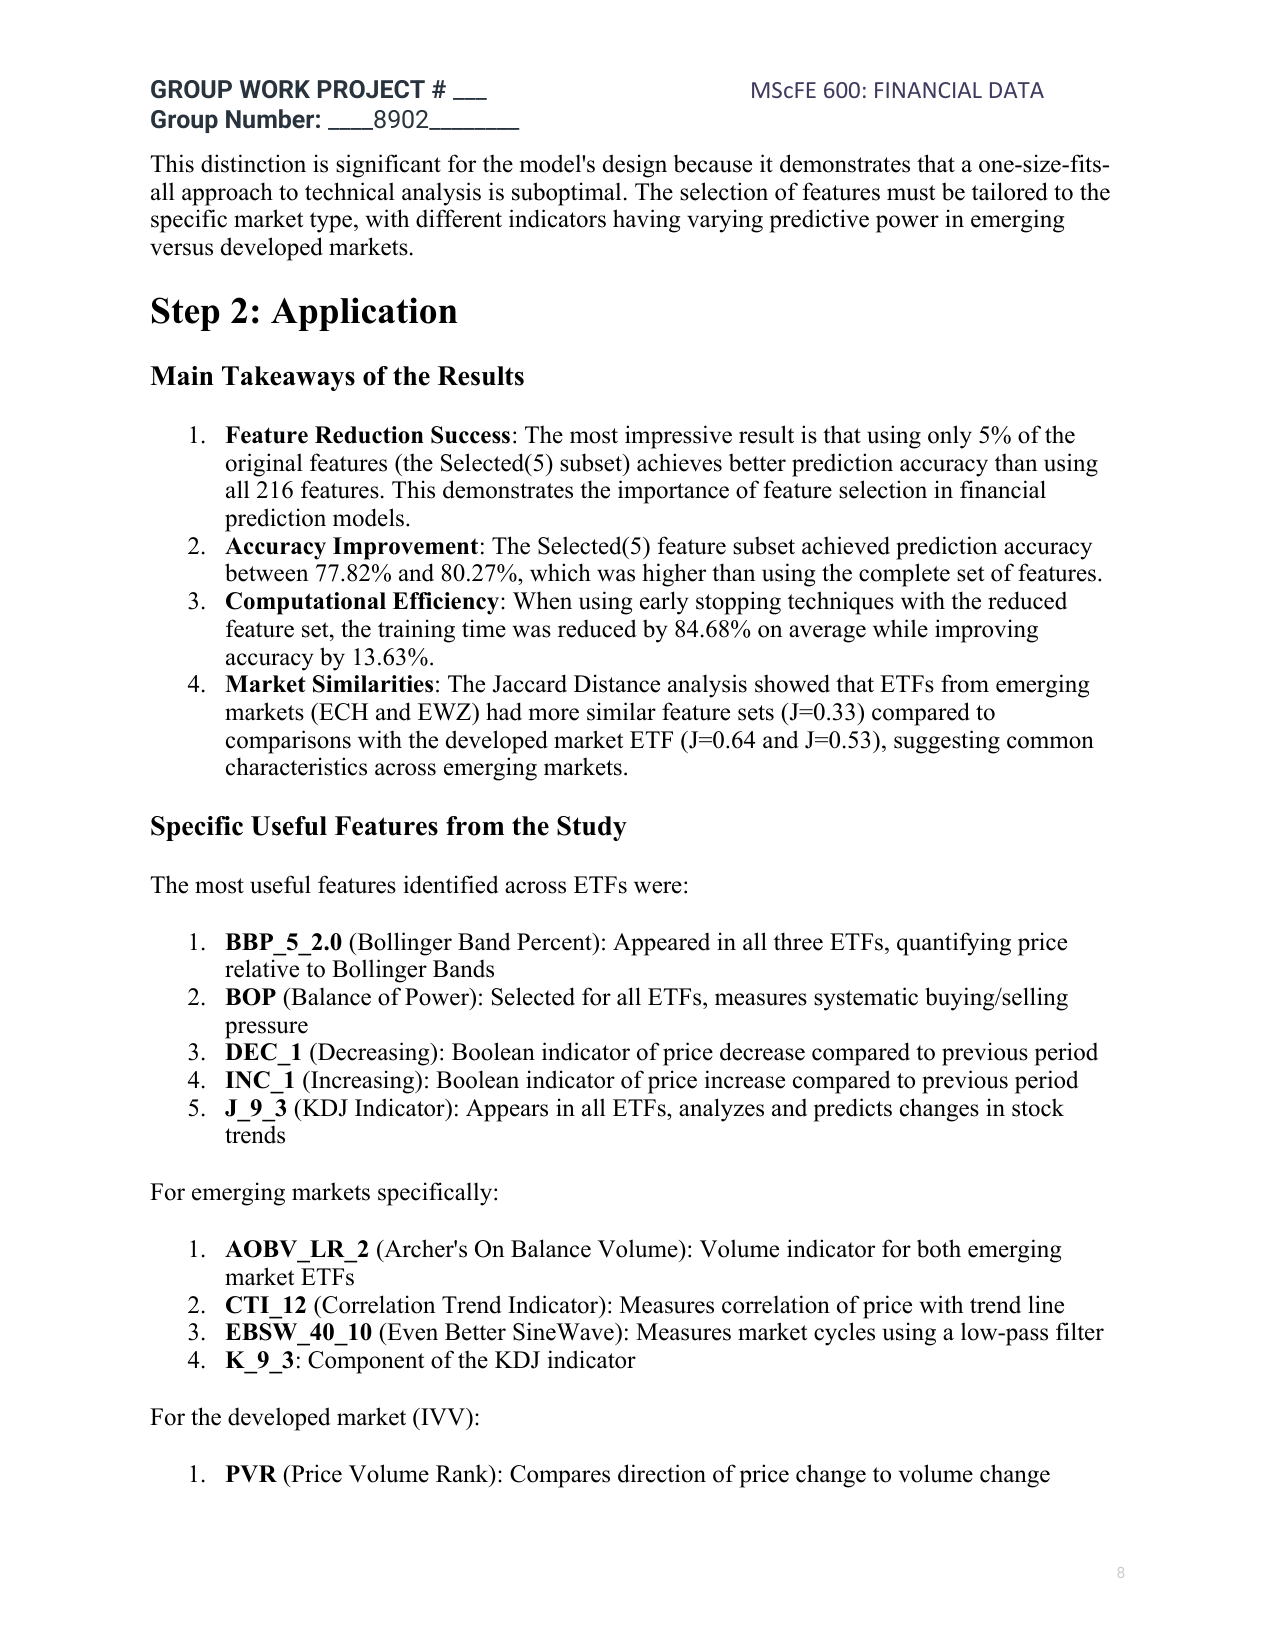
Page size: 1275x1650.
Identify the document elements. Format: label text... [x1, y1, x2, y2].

list Volume Indicators: Different volume indicators are relevant for each market type. For emerging markets, Archer's On Balance Volume (AOBV) is selected, while Price Volume Rank (PVR) is selected for developed markets. These indicators measure volume-price relationships differently. [187, 484, 1125, 595]
list Quantitative vs. Qualitative Features: The authors note that "emerging markets' predictions use quantitative features, while developed markets rely more on qualitative features." For example, TTM Trend (a qualitative indicator) is only selected for the developed market ETF (IVV). [187, 373, 1125, 484]
list Market Similarities: The Jaccard Distance analysis showed that ETFs from emerging markets (ECH and EWZ) had more similar feature sets (J=0.33) compared to comparisons with the developed market ETF (J=0.64 and J=0.53), suggesting common characteristics across emerging markets. [187, 1311, 1125, 1421]
text The paper reveals several key differences between predicting stock movements in emerging versus developed markets: [150, 150, 1125, 205]
list Different Technical Indicators: The analysis shows that emerging markets depend more on cyclical behaviors of prices, while developed markets do not exhibit this same dependence. This is evident in the feature selection results where "Cycles" category features appear in both emerging market ETFs (ECH and EWZ) but not in the developed market ETF (IVV). [187, 234, 1125, 373]
list Accuracy Improvement: The Selected(5) feature subset achieved prediction accuracy between 77.82% and 80.27%, which was higher than using the complete set of features. [187, 1172, 1125, 1227]
list Computational Efficiency: When using early stopping techniques with the reduced feature set, the training time was reduced by 84.68% on average while improving accuracy by 13.63%. [187, 1227, 1125, 1311]
text Specific Useful Features from the Study [150, 1451, 1125, 1482]
text Main Takeaways of the Results [150, 1001, 1125, 1032]
text This distinction is significant for the model's design because it demonstrates that a one-size-fits-all approach to technical analysis is suboptimal. The selection of features must be tailored to the specific market type, with different indicators having varying predictive power in emerging versus developed markets. [150, 790, 1125, 901]
text Step 2: Application [150, 930, 1125, 972]
list Market Exposure Differences: The paper suggests that market exposure (sector distribution) influences which indicators are most predictive. Table 1 shows significantly different sector distributions between emerging market ETFs and the developed market ETF. [187, 595, 1125, 706]
list Volatility Patterns: Emerging markets exhibit higher volatility and different risk characteristics, requiring specialized feature selection for effective prediction. [187, 706, 1125, 761]
list Feature Reduction Success: The most impressive result is that using only 5% of the original features (the Selected(5) subset) achieves better prediction accuracy than using all 216 features. This demonstrates the importance of feature selection in financial prediction models. [187, 1061, 1125, 1172]
